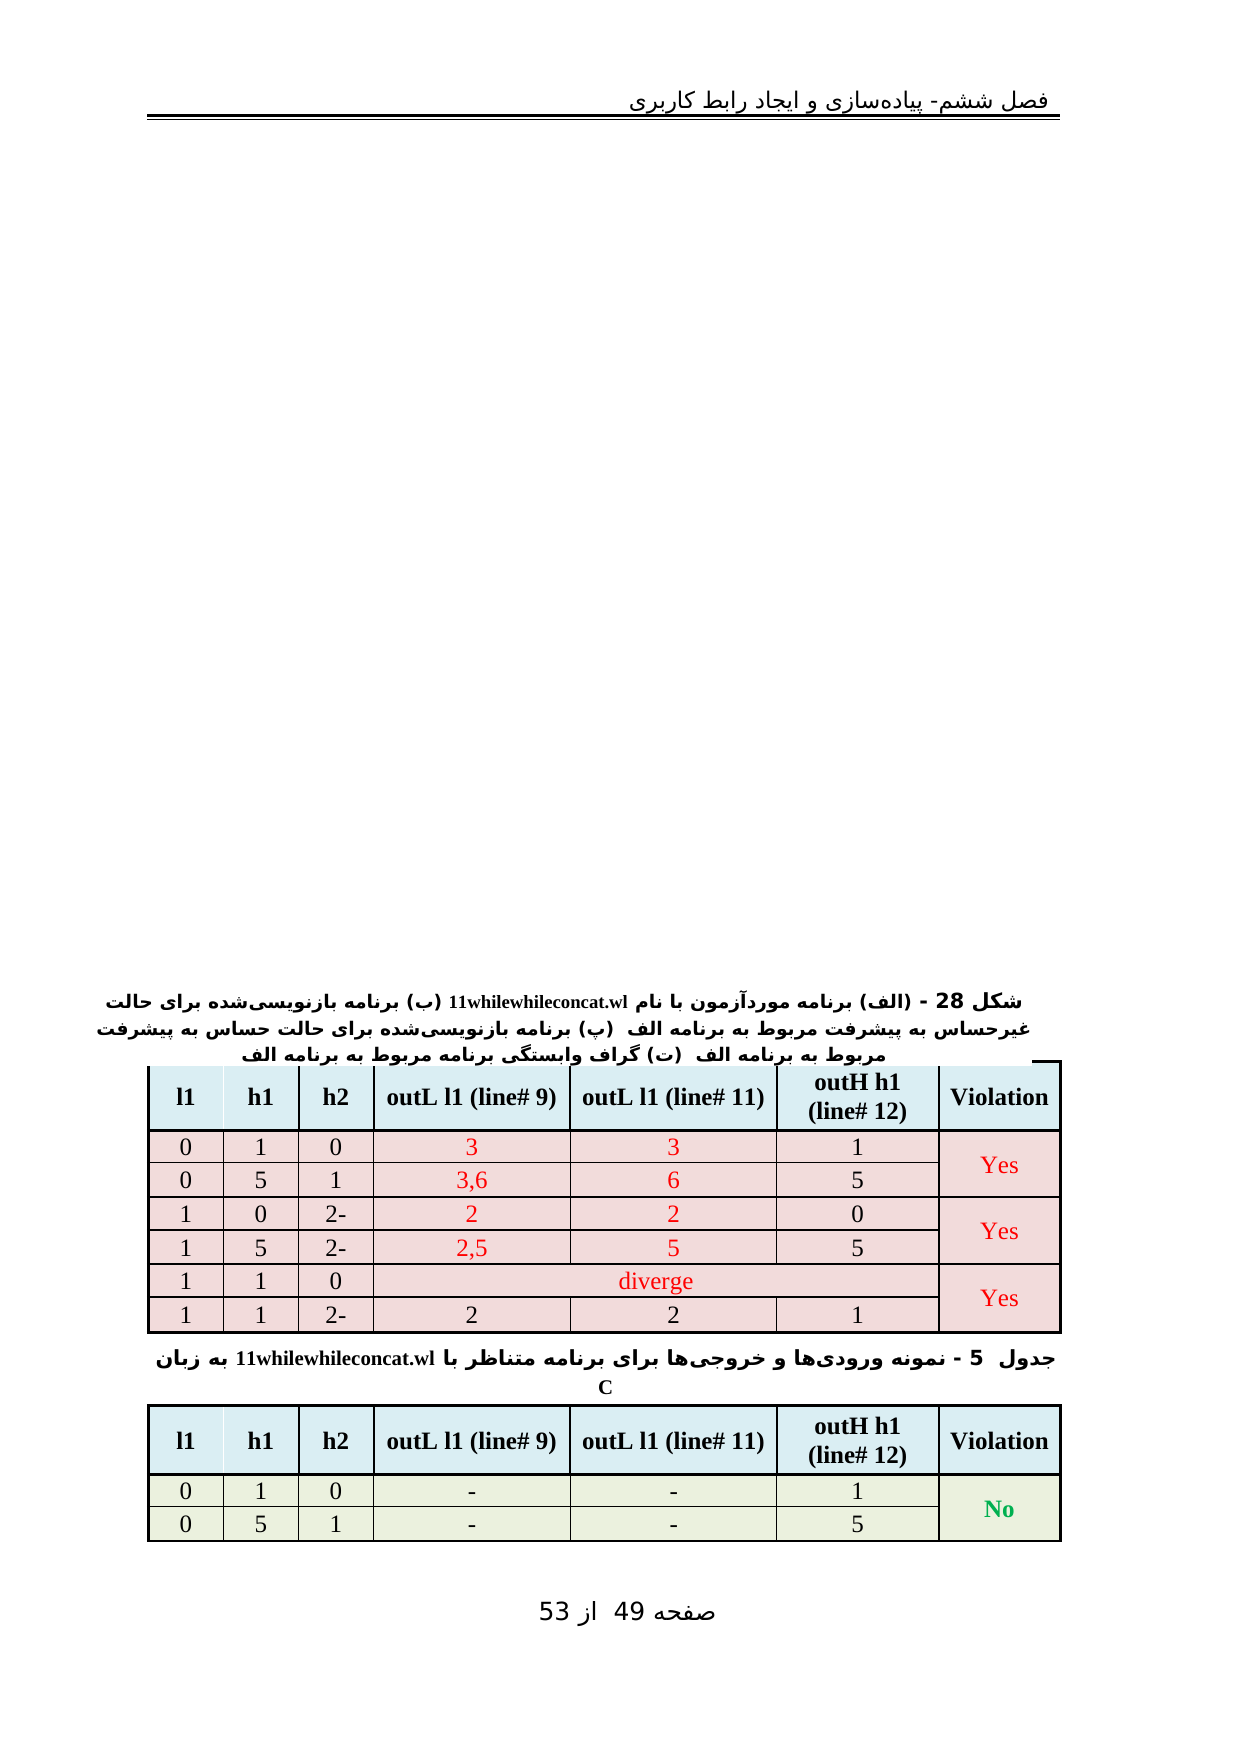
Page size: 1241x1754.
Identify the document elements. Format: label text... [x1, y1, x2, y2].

table_cell - [374, 1507, 570, 1540]
table_cell 0 [299, 1132, 373, 1162]
table_cell 0 [224, 1198, 298, 1229]
table_cell - [571, 1507, 776, 1540]
table_cell Yes [940, 1132, 1059, 1196]
table_header l1 [150, 1066, 223, 1129]
table_cell 5 [224, 1231, 298, 1263]
table_header outH h1 (line# 12) [778, 1407, 938, 1473]
table_cell 0 [150, 1476, 223, 1506]
table_cell -2 [299, 1231, 373, 1263]
table_cell 1 [224, 1132, 298, 1162]
table_cell 0 [150, 1507, 223, 1540]
table_cell diverge [374, 1265, 938, 1296]
table_cell 5 [777, 1507, 938, 1540]
table_header h2 [300, 1407, 373, 1473]
table_cell 5 [224, 1163, 298, 1196]
table_header outL l1 (line# 9) [375, 1066, 569, 1129]
table_cell 1 [150, 1231, 223, 1263]
table_header Violation [940, 1063, 1059, 1129]
table_cell 0 [150, 1132, 223, 1162]
table_cell 1 [224, 1476, 298, 1506]
table_header Violation [940, 1407, 1059, 1473]
table_cell 5 [571, 1231, 776, 1263]
table_header outL l1 (line# 11) [571, 1407, 776, 1473]
table_cell 1 [224, 1265, 298, 1296]
table_header h1 [224, 1066, 298, 1129]
table_cell 3 [571, 1132, 776, 1162]
table_cell 2 [571, 1298, 776, 1331]
table_cell Yes [940, 1198, 1059, 1263]
text جدول 5 - نمونه ورودی‌ها و خروجی‌ها برای برنامه متناظر با 11whilewhileconcat.wl به زبان C [150, 1346, 1062, 1399]
table_cell - [374, 1476, 570, 1506]
table_header outH h1 (line# 12) [778, 1066, 938, 1129]
table_cell 2 [571, 1198, 776, 1229]
table_cell 5 [777, 1163, 938, 1196]
table_cell 0 [150, 1163, 223, 1196]
table_cell 2 [374, 1198, 570, 1229]
table_cell 1 [224, 1298, 298, 1331]
table_cell 1 [299, 1507, 373, 1540]
table_cell -2 [299, 1298, 373, 1331]
table_cell 5 [224, 1507, 298, 1540]
table_cell 0 [299, 1265, 373, 1296]
table_cell 2,5 [374, 1231, 570, 1263]
table_cell 3 [374, 1132, 570, 1162]
table_cell 6 [571, 1163, 776, 1196]
table_cell 1 [777, 1298, 938, 1331]
table_cell -2 [299, 1198, 373, 1229]
table_cell 1 [150, 1298, 223, 1331]
table_header h2 [300, 1066, 373, 1129]
table_header h1 [224, 1407, 298, 1473]
table_cell 1 [777, 1132, 938, 1162]
table_cell 1 [150, 1265, 223, 1296]
table_cell No [940, 1476, 1059, 1540]
table_cell 5 [777, 1231, 938, 1263]
table_cell 1 [299, 1163, 373, 1196]
table_cell 2 [374, 1298, 570, 1331]
table_cell 0 [777, 1198, 938, 1229]
table_cell 1 [150, 1198, 223, 1229]
table_cell 0 [299, 1476, 373, 1506]
table_header l1 [150, 1407, 223, 1473]
table_cell 1 [777, 1476, 938, 1506]
table_cell Yes [940, 1265, 1059, 1331]
table_cell - [571, 1476, 776, 1506]
table_header outL l1 (line# 9) [375, 1407, 569, 1473]
table_cell 3,6 [374, 1163, 570, 1196]
table_header outL l1 (line# 11) [571, 1066, 776, 1129]
